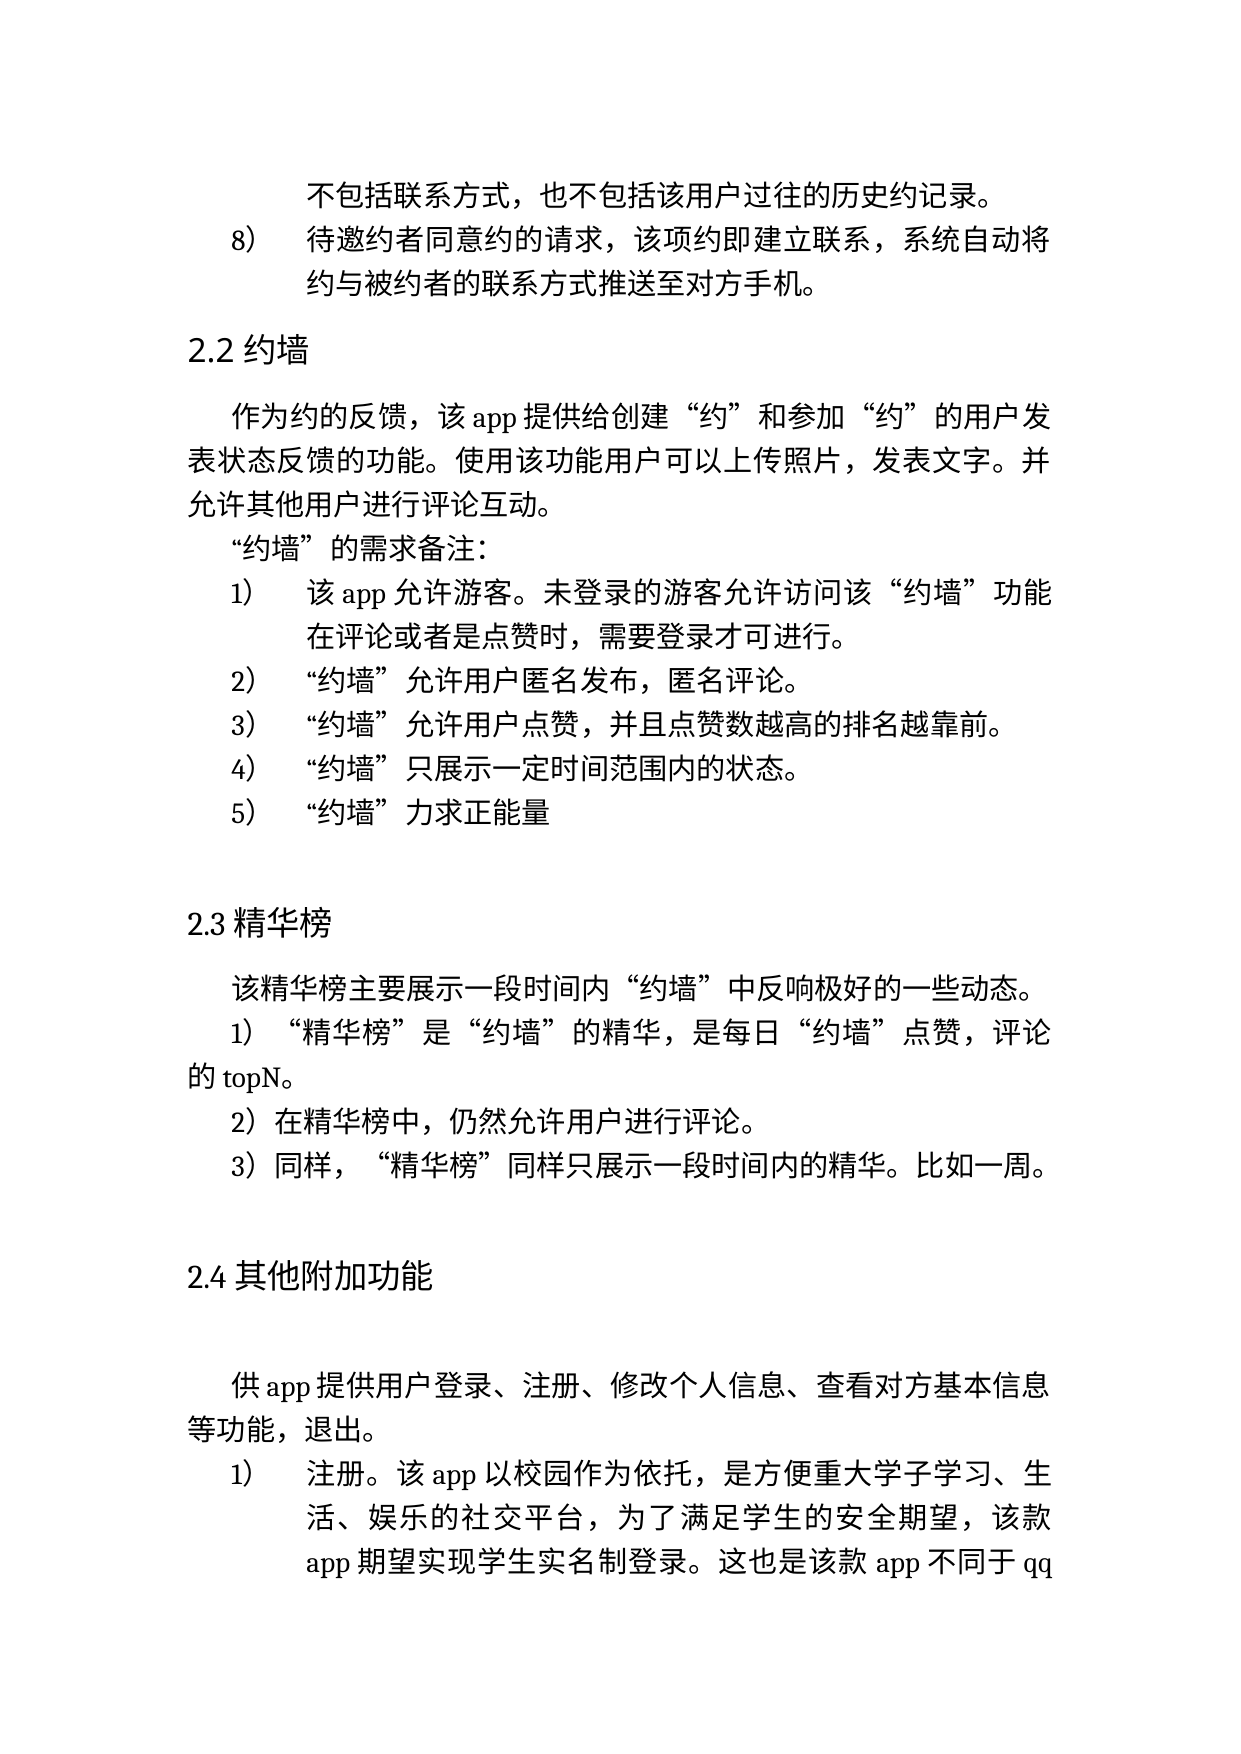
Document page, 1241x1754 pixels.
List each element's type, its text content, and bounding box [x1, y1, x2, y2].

list “约墙”力求正能量 [231, 789, 1053, 833]
list 该app允许游客。未登录的游客允许访问该“约墙”功能。在评论或者是点赞时，需要登录才可进行。 [231, 568, 1053, 657]
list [231, 172, 1053, 216]
text 1）“精华榜”是“约墙”的精华，是每日“约墙”点赞，评论的topN。 [187, 1009, 1053, 1097]
list “约墙”允许用户匿名发布，匿名评论。 [231, 657, 1053, 701]
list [231, 1450, 1053, 1582]
text 供app提供用户登录、注册、修改个人信息、查看对方基本信息等功能，退出。 [187, 1362, 1053, 1450]
text 2.3 精华榜 [187, 877, 1053, 965]
text 2.2 约墙 [187, 304, 1053, 392]
list “约墙”只展示一定时间范围内的状态。 [231, 745, 1053, 789]
text 该精华榜主要展示一段时间内“约墙”中反响极好的一些动态。 [187, 965, 1053, 1009]
list “约墙”允许用户点赞，并且点赞数越高的排名越靠前。 [231, 701, 1053, 745]
list 待邀约者同意约的请求，该项约即建立联系，系统自动将约与被约者的联系方式推送至对方手机。 [231, 216, 1053, 304]
text “约墙”的需求备注： [187, 524, 1053, 568]
text 2.4 其他附加功能 [187, 1229, 1053, 1318]
text 3）同样，“精华榜”同样只展示一段时间内的精华。比如一周。 [187, 1141, 1053, 1185]
text 2）在精华榜中，仍然允许用户进行评论。 [187, 1097, 1053, 1141]
text 作为约的反馈，该app提供给创建“约”和参加“约”的用户发表状态反馈的功能。使用该功能用户可以上传照片，发表文字。并允许其他用户进行评论互动。 [187, 392, 1053, 524]
